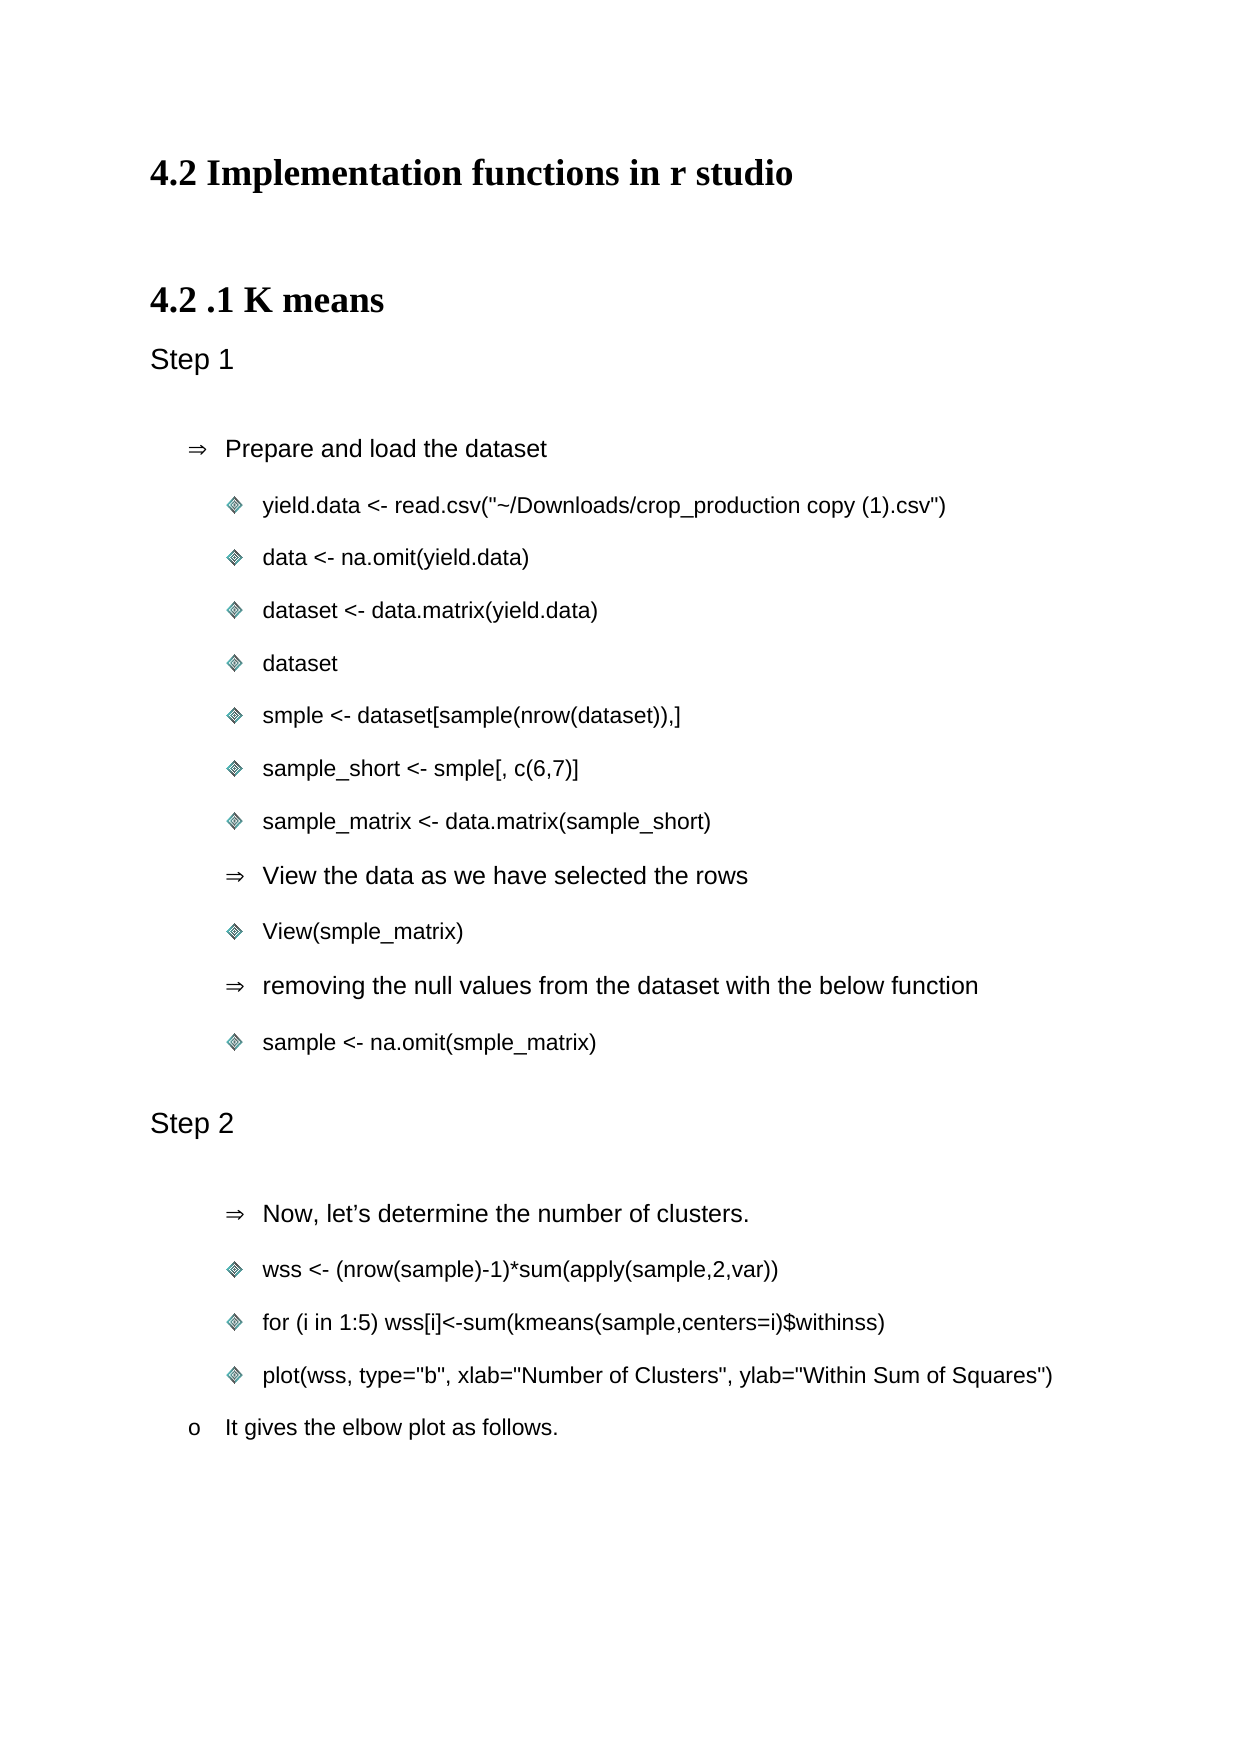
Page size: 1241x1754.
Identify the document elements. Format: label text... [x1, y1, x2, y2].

list Prepare and load the dataset [187, 434, 1090, 463]
list dataset [225, 650, 1090, 676]
list yield.data <- read.csv("~/Downloads/crop_production copy (1).csv") [225, 492, 1090, 518]
picture [226, 601, 243, 619]
text Step 1 [150, 342, 1090, 375]
list smple <- dataset[sample(nrow(dataset)),] [225, 702, 1090, 729]
picture [226, 707, 243, 724]
list It gives the elbow plot as follows. [187, 1414, 1090, 1443]
picture [226, 812, 243, 830]
list View the data as we have selected the rows [225, 861, 1090, 889]
list sample <- na.omit(smple_matrix) [225, 1029, 1090, 1055]
list plot(wss, type="b", xlab="Number of Clusters", ylab="Within Sum of Squares") [225, 1362, 1090, 1388]
list data <- na.omit(yield.data) [225, 544, 1090, 571]
list removing the null values from the dataset with the below function [225, 971, 1090, 1000]
list sample_short <- smple[, c(6,7)] [225, 755, 1090, 782]
picture [226, 496, 243, 514]
list for (i in 1:5) wss[i]<-sum(kmeans(sample,centers=i)$withinss) [225, 1309, 1090, 1335]
picture [226, 654, 243, 672]
subtitle 4.2 .1 K means [150, 277, 1090, 320]
picture [226, 760, 243, 777]
picture [226, 549, 243, 566]
picture [226, 923, 243, 940]
list wss <- (nrow(sample)-1)*sum(apply(sample,2,var)) [225, 1256, 1090, 1283]
picture [226, 1261, 243, 1278]
subtitle 4.2 Implementation functions in r studio [150, 150, 1090, 193]
picture [226, 1313, 243, 1331]
list dataset <- data.matrix(yield.data) [225, 597, 1090, 623]
list Now, let’s determine the number of clusters. [225, 1198, 1090, 1227]
picture [226, 1366, 243, 1384]
list sample_matrix <- data.matrix(sample_short) [225, 808, 1090, 834]
list View(smple_matrix) [225, 918, 1090, 945]
text Step 2 [150, 1106, 1090, 1140]
picture [226, 1033, 243, 1051]
